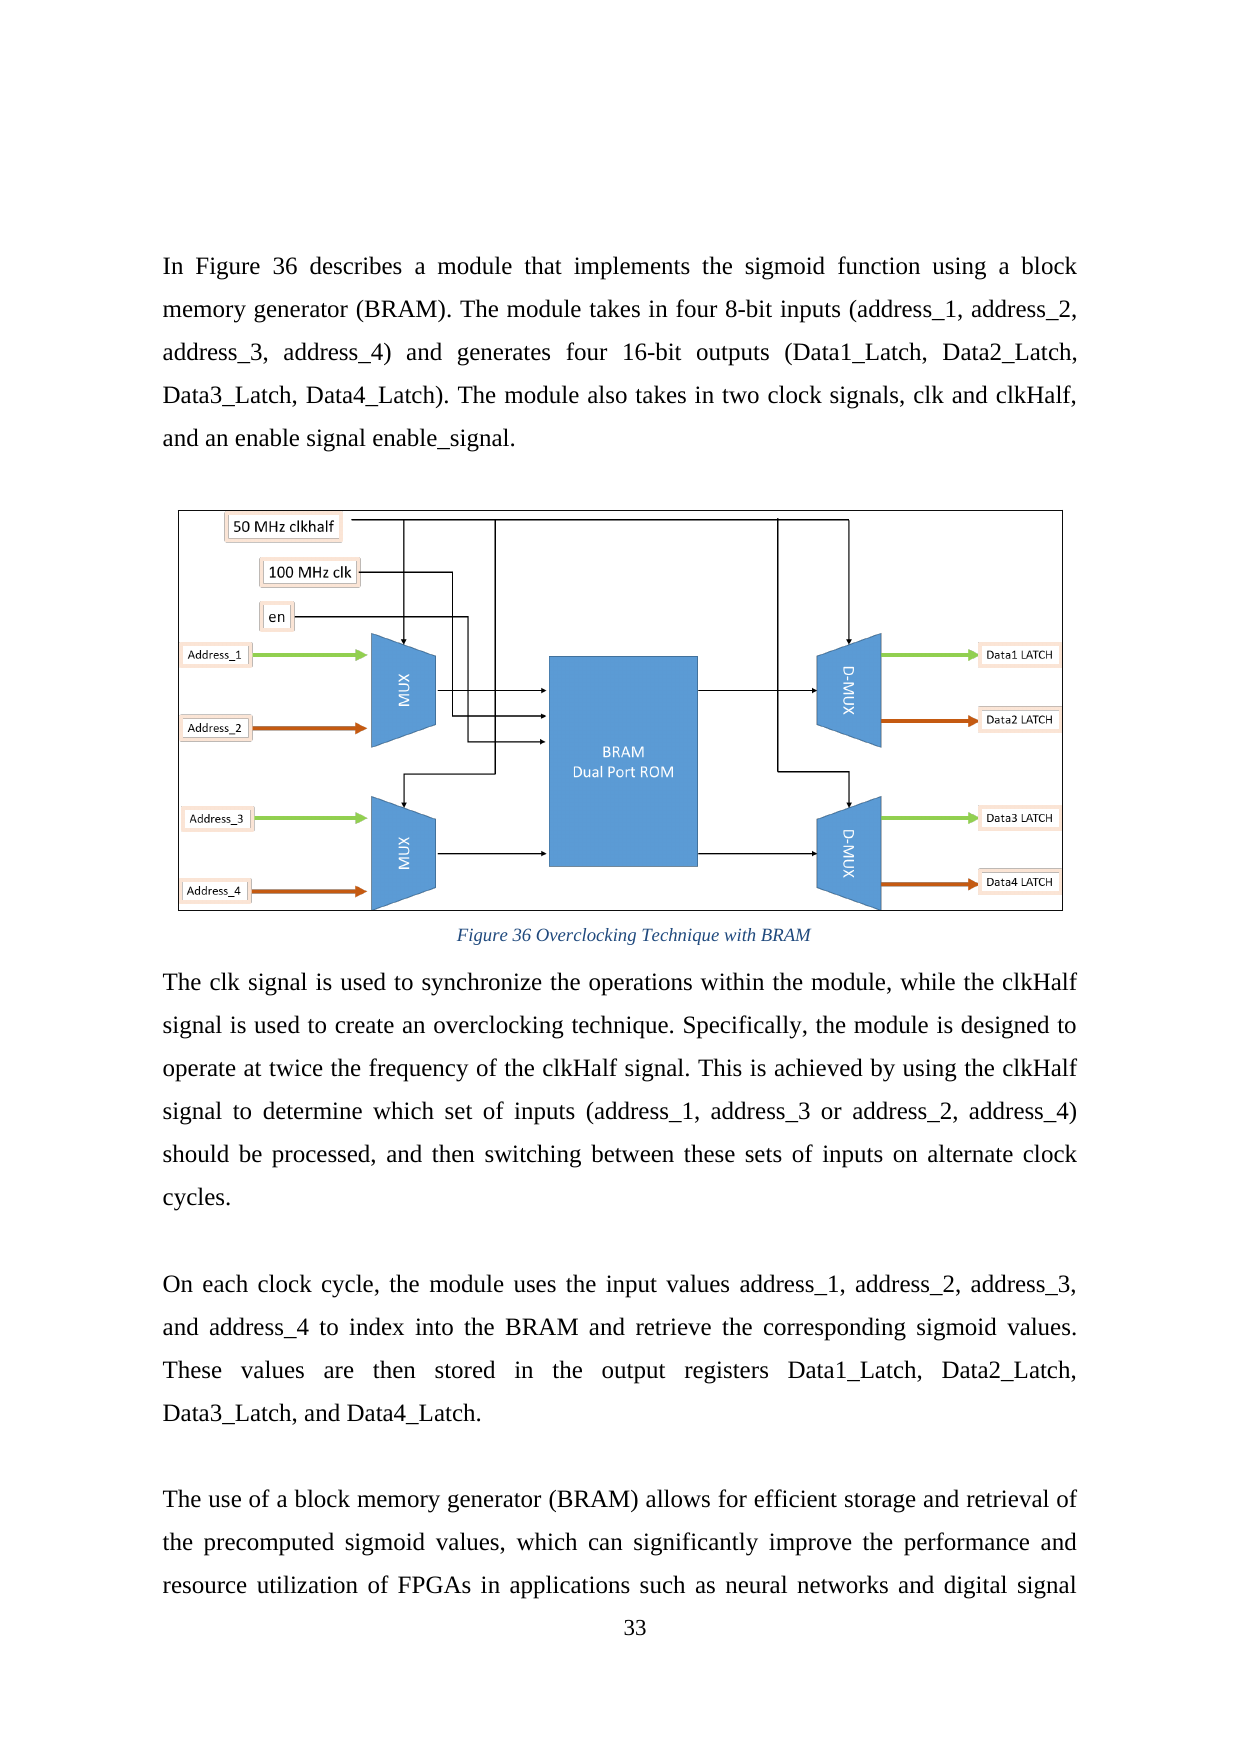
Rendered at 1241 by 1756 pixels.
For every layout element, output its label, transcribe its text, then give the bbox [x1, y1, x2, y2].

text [162, 1484, 1078, 1599]
text The clk signal is used to synchronize the operations within the module, while the clkHalf signal is used to create an overclocking technique. Specifically, the module is designed to operate at twice the frequency of the clkHalf signal. This is achieved by using the clkHalf signal to determine which set of inputs (address_1, address_3 or address_2, address_4) should be processed, and then switching between these sets of inputs on alternate clock cycles. [162, 967, 1078, 1211]
picture [179, 511, 1062, 910]
text Figure 36 Overclocking Technique with BRAM [64, 924, 1205, 946]
text In Figure 36 describes a module that implements the sigmoid function using a block memory generator (BRAM). The module takes in four 8-bit inputs (address_1, address_2, address_3, address_4) and generates four 16-bit outputs (Data1_Latch, Data2_Latch, Data3_Latch, Data4_Latch). The module also takes in two clock signals, clk and clkHalf, and an enable signal enable_signal. [162, 251, 1078, 452]
text On each clock cycle, the module uses the input values address_1, address_2, address_3, and address_4 to index into the BRAM and retrieve the corresponding sigmoid values. These values are then stored in the output registers Data1_Latch, Data2_Latch, Data3_Latch, and Data4_Latch. [162, 1269, 1078, 1427]
